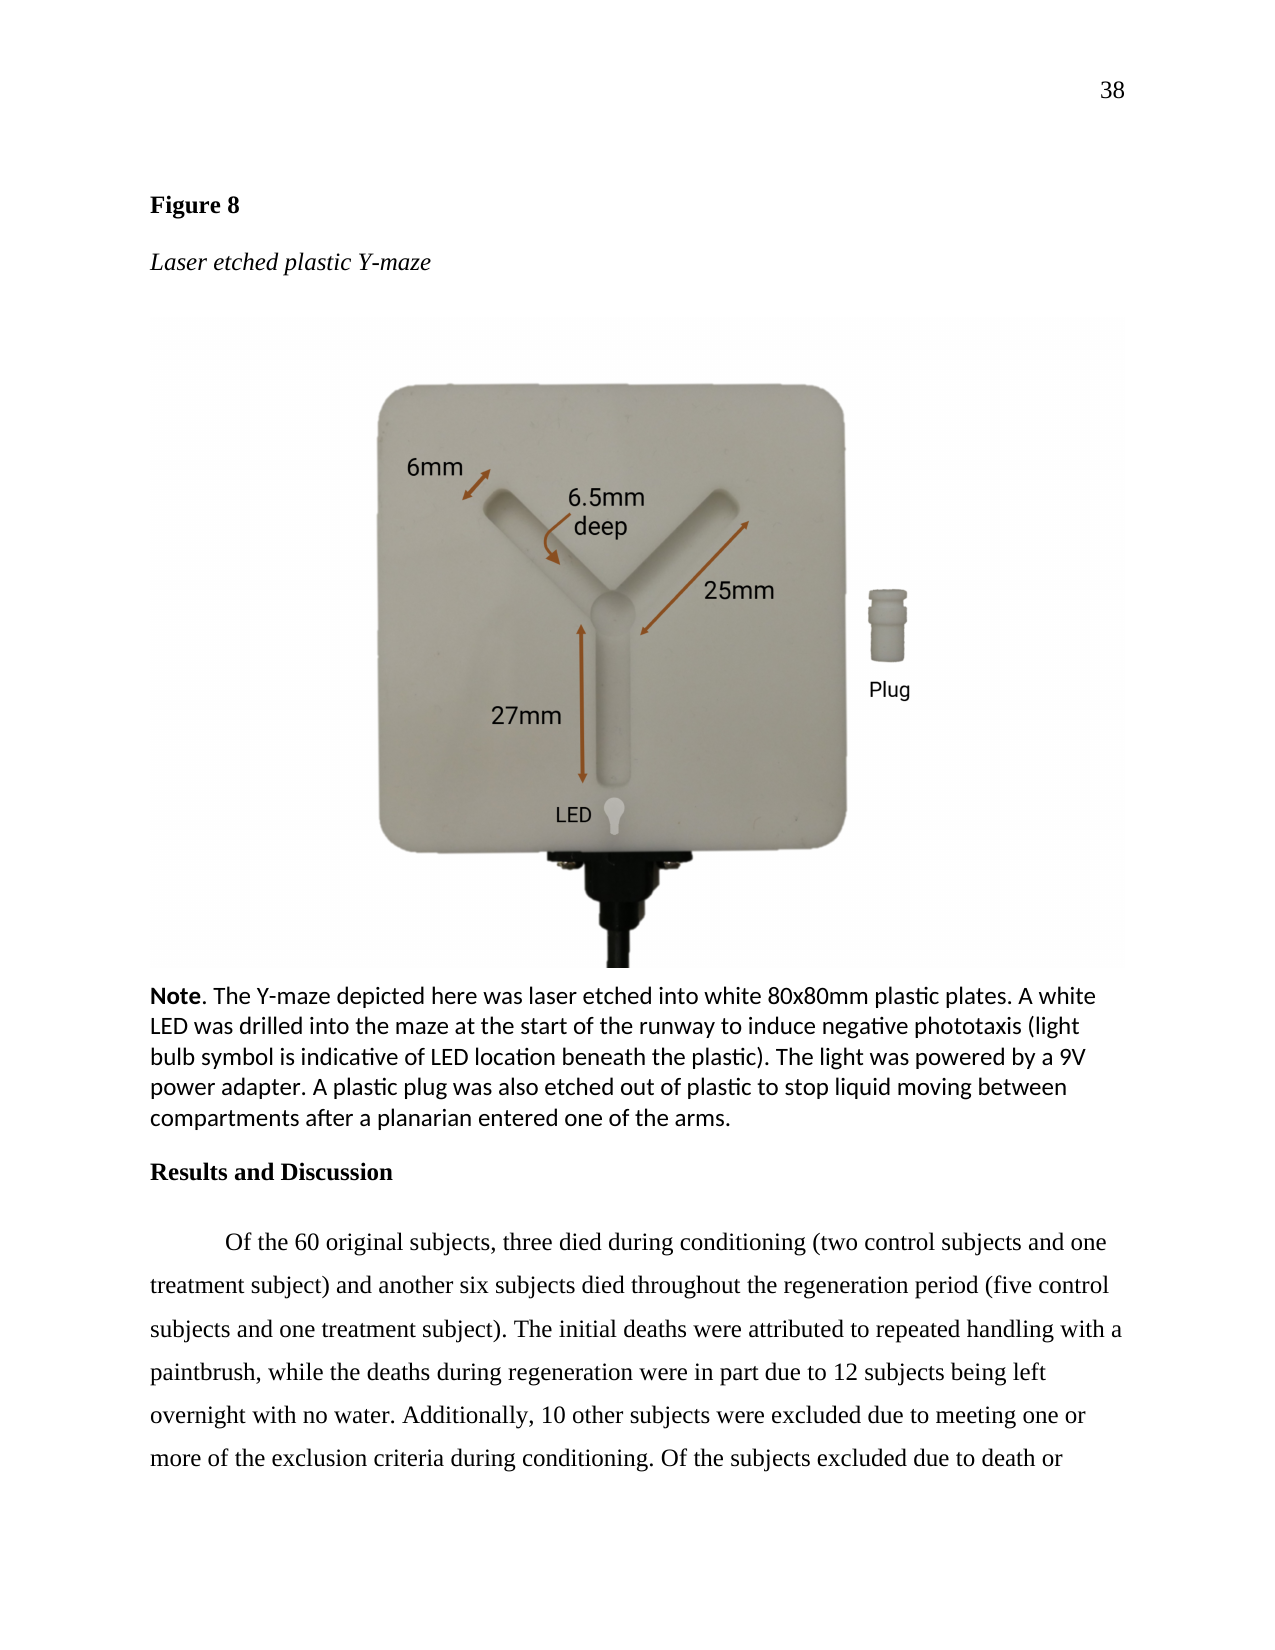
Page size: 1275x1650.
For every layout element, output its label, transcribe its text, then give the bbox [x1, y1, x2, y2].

text Laser etched plastic Y-maze [150, 247, 1125, 276]
text Note. The Y-maze depicted here was laser etched into white 80x80mm plastic plates. A white LED was drilled into the maze at the start of the runway to induce negative phototaxis (light bulb symbol is indicative of LED location beneath the plastic). The light was powered by a 9V power adapter. A plastic plug was also etched out of plastic to stop liquid moving between compartments after a planarian entered one of the arms. [150, 980, 1125, 1132]
subtitle Results and Discussion [150, 1157, 1125, 1186]
picture [150, 317, 1125, 968]
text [150, 1227, 1125, 1472]
title Figure 8 [150, 190, 1125, 219]
